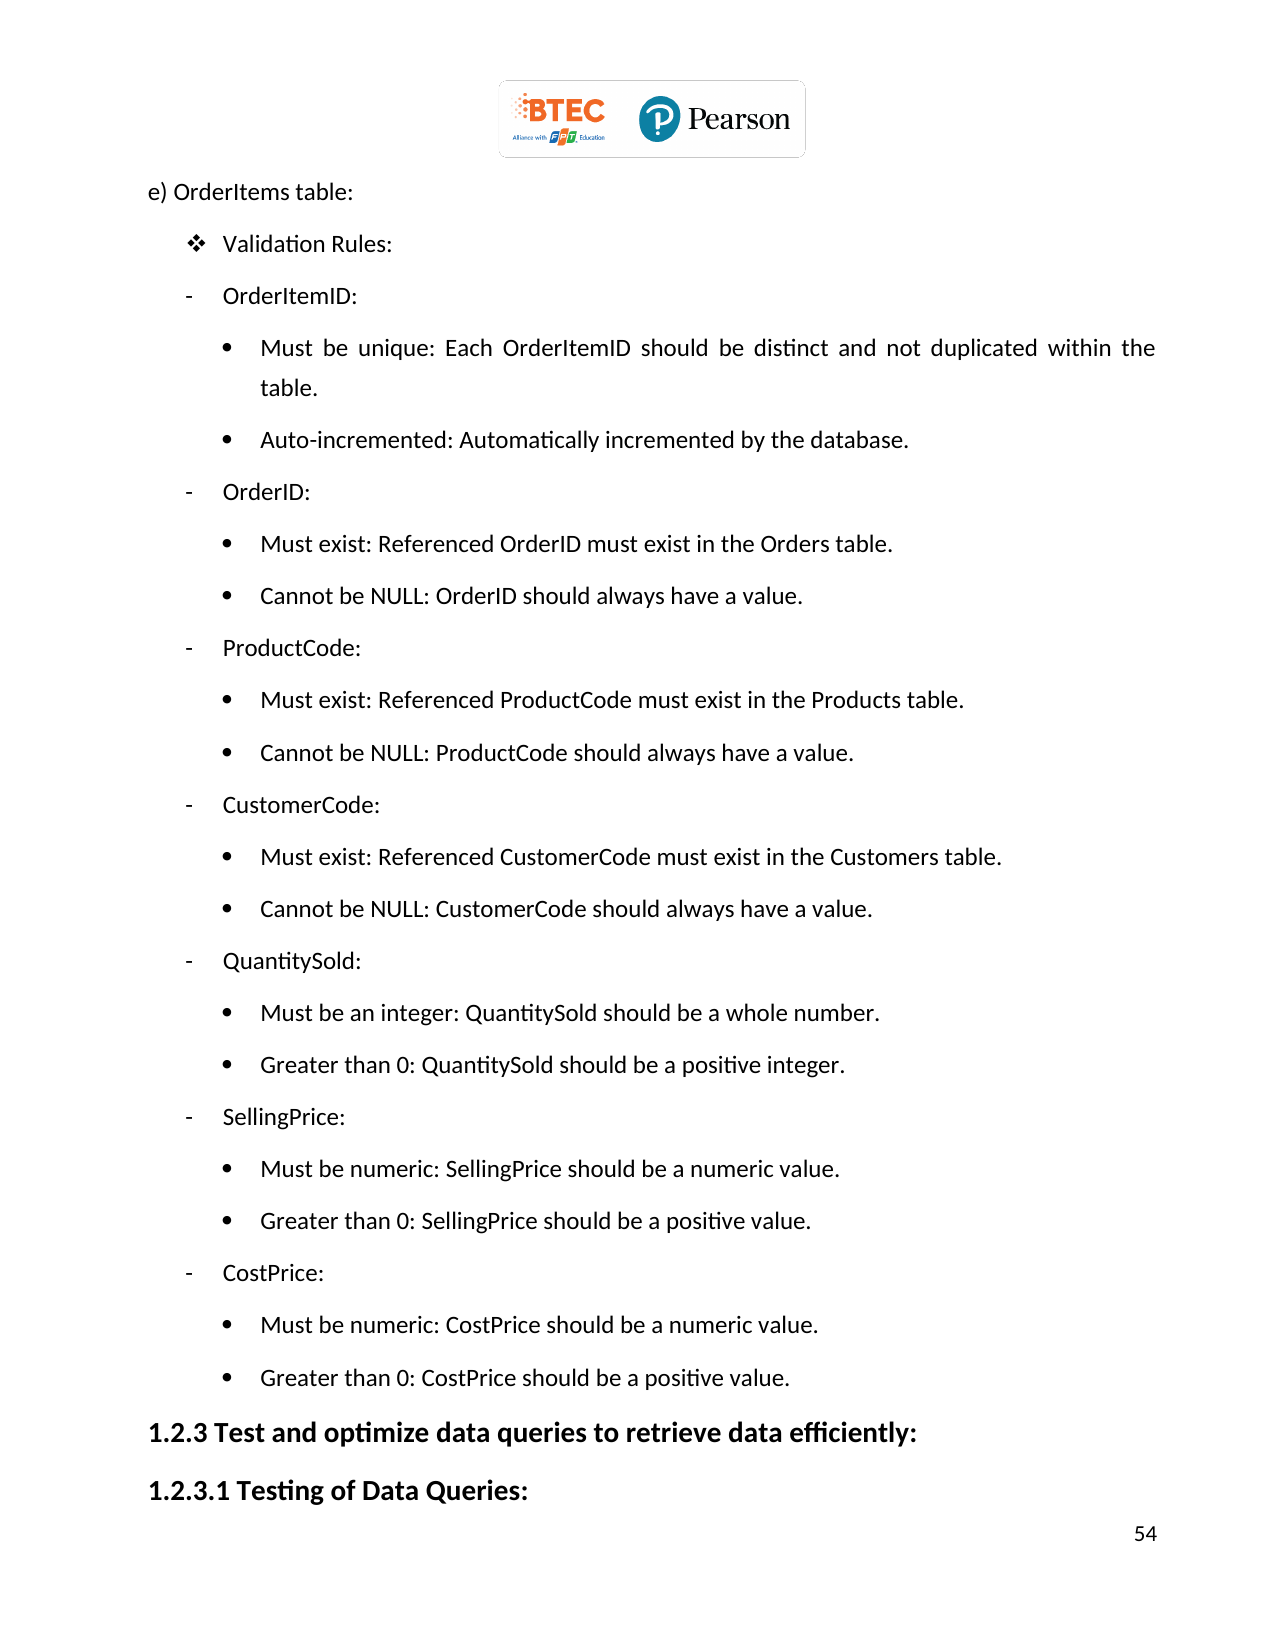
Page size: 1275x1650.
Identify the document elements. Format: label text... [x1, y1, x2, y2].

list Must exist: Referenced OrderID must exist in the Orders table. [223, 528, 1157, 559]
list OrderItemID: [185, 280, 1157, 311]
list ProductCode: [185, 632, 1157, 663]
list Cannot be NULL: OrderID should always have a value. [223, 580, 1157, 611]
list Must be numeric: SellingPrice should be a numeric value. [223, 1153, 1157, 1184]
text 1.2.3 Test and optimize data queries to retrieve data efficiently: [148, 1414, 1157, 1449]
list CustomerCode: [185, 789, 1157, 819]
list Cannot be NULL: CustomerCode should always have a value. [223, 893, 1157, 923]
text e) OrderItems table: [148, 176, 1157, 207]
list Auto-incremented: Automatically incremented by the database. [223, 424, 1157, 455]
list QuantitySold: [185, 945, 1157, 976]
list CostPrice: [185, 1257, 1157, 1288]
list Must exist: Referenced ProductCode must exist in the Products table. [223, 684, 1157, 715]
list Must be an integer: QuantitySold should be a whole number. [223, 997, 1157, 1028]
list Must be unique: Each OrderItemID should be distinct and not duplicated within the table. [223, 332, 1157, 403]
list Greater than 0: CostPrice should be a positive value. [223, 1362, 1157, 1392]
list Validation Rules: [185, 228, 1157, 259]
list SellingPrice: [185, 1101, 1157, 1132]
list Greater than 0: QuantitySold should be a positive integer. [223, 1049, 1157, 1080]
list Must exist: Referenced CustomerCode must exist in the Customers table. [223, 841, 1157, 871]
text 1.2.3.1 Testing of Data Queries: [148, 1472, 1157, 1508]
list Greater than 0: SellingPrice should be a positive value. [223, 1205, 1157, 1236]
list Cannot be NULL: ProductCode should always have a value. [223, 737, 1157, 767]
picture [492, 75, 812, 164]
list OrderID: [185, 476, 1157, 507]
list Must be numeric: CostPrice should be a numeric value. [223, 1309, 1157, 1340]
